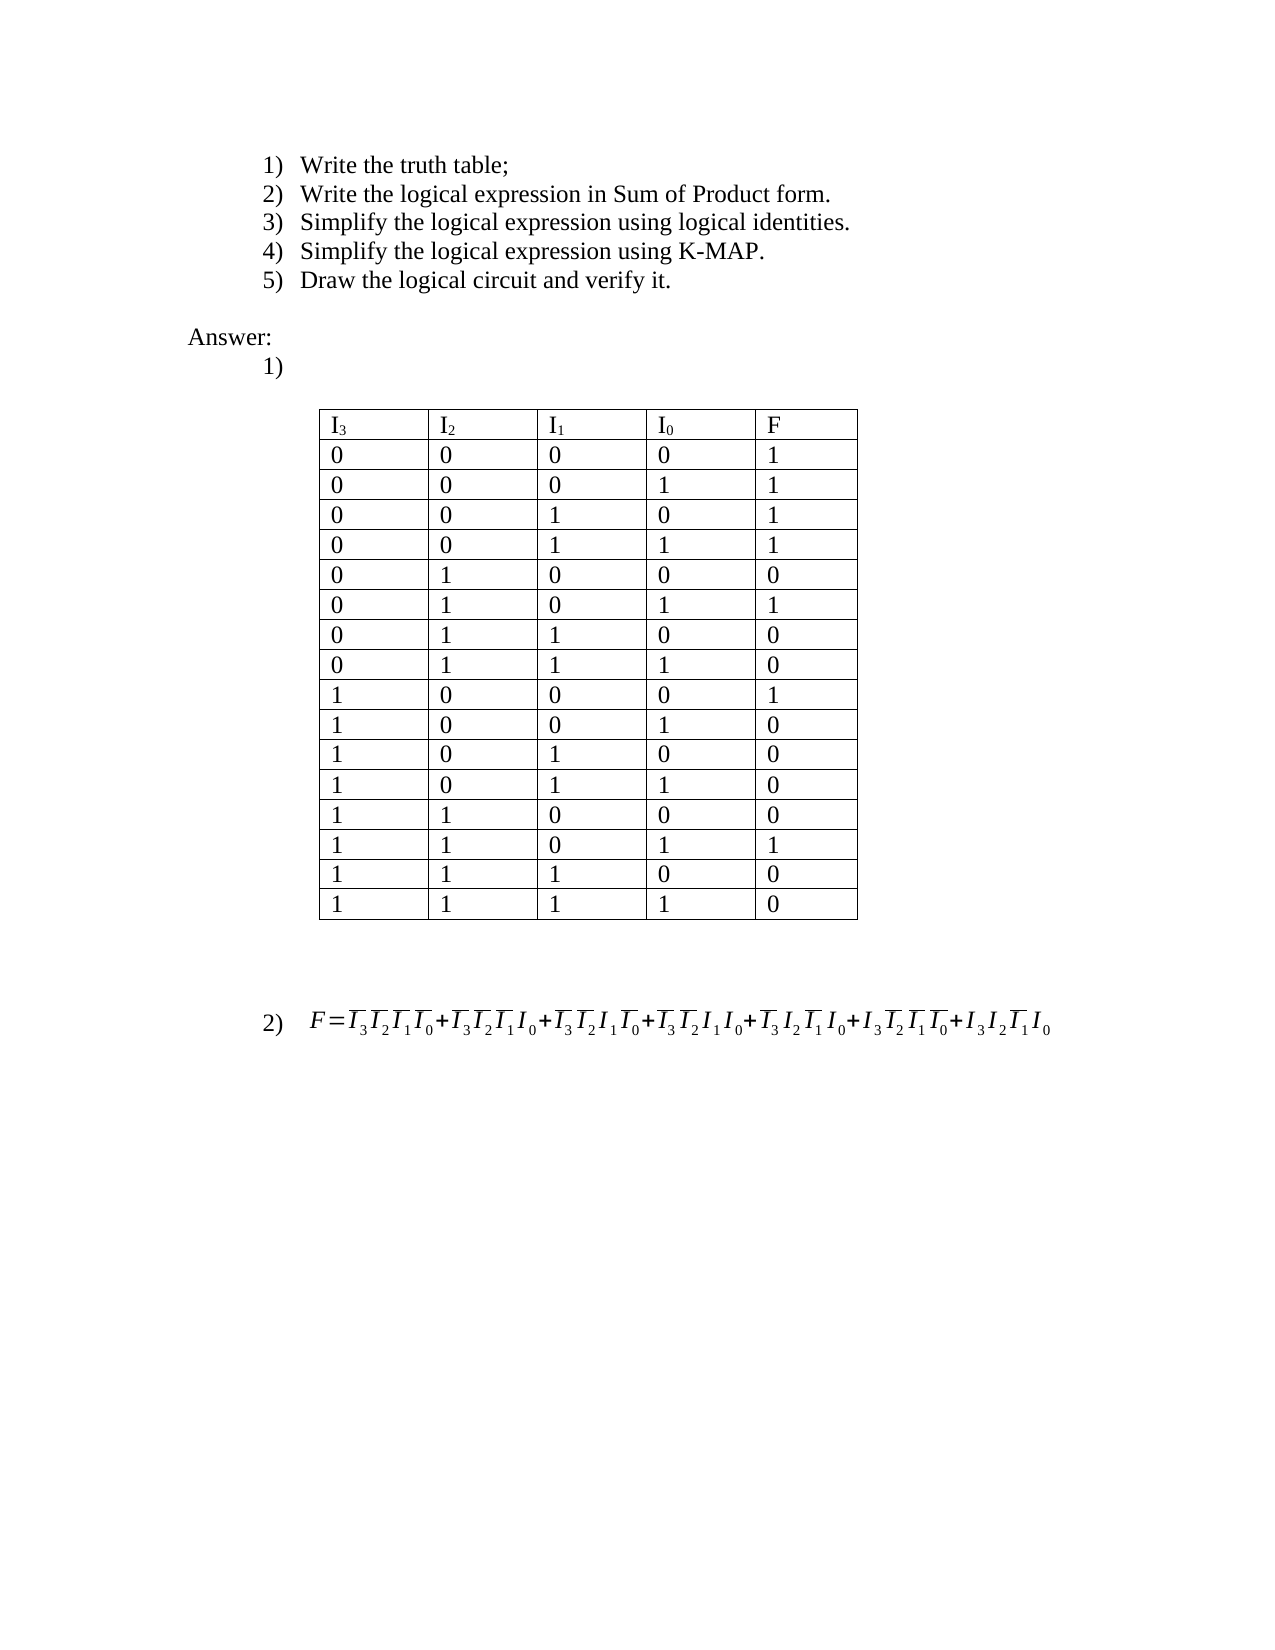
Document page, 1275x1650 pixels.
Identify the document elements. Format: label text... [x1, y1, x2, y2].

table_cell 0 [538, 710, 646, 738]
table_cell 1 [538, 530, 646, 559]
table_header I0 [647, 410, 755, 439]
table_cell 0 [647, 560, 755, 589]
table_cell 0 [429, 530, 537, 559]
table_cell 0 [538, 560, 646, 589]
table_cell 0 [320, 560, 428, 589]
table_cell 0 [320, 590, 428, 619]
list Simplify the logical expression using logical identities. [262, 207, 1087, 236]
table_cell 0 [756, 889, 857, 919]
table_cell 0 [320, 440, 428, 469]
table_cell 0 [320, 530, 428, 559]
table_cell 1 [756, 530, 857, 559]
table_cell 0 [538, 470, 646, 499]
table_cell 1 [647, 770, 755, 799]
table_cell 1 [538, 860, 646, 888]
table_cell 0 [647, 800, 755, 829]
table_cell 1 [756, 590, 857, 619]
table_cell 1 [538, 620, 646, 649]
table_cell 0 [429, 770, 537, 799]
list Simplify the logical expression using K-MAP. [262, 236, 1087, 265]
table_cell 0 [429, 440, 537, 469]
table_header I2 [429, 410, 537, 439]
list Draw the logical circuit and verify it. [262, 265, 1087, 294]
table_cell 0 [756, 710, 857, 738]
table_cell 1 [756, 680, 857, 709]
table_cell 1 [647, 470, 755, 499]
table_cell 1 [647, 830, 755, 858]
list Answer: [187, 322, 1087, 351]
table_cell 1 [320, 740, 428, 769]
table_cell 1 [429, 620, 537, 649]
table_cell 0 [538, 830, 646, 858]
table_cell 1 [429, 860, 537, 888]
table_cell 0 [429, 710, 537, 738]
table_cell 1 [538, 650, 646, 679]
table_cell 1 [320, 830, 428, 858]
table_cell 0 [756, 770, 857, 799]
table_cell 1 [647, 650, 755, 679]
table_cell 1 [647, 710, 755, 738]
table_cell 1 [320, 860, 428, 888]
table_cell 1 [538, 889, 646, 919]
table_cell 0 [538, 800, 646, 829]
table_cell 1 [320, 889, 428, 919]
table_cell 0 [429, 500, 537, 529]
table_cell 1 [320, 710, 428, 738]
table_cell 1 [756, 470, 857, 499]
table_cell 0 [429, 680, 537, 709]
table_cell 1 [756, 440, 857, 469]
table_cell 1 [647, 889, 755, 919]
table_cell 0 [320, 470, 428, 499]
table_cell 1 [429, 830, 537, 858]
table_cell 0 [429, 740, 537, 769]
table_cell 0 [756, 800, 857, 829]
table_cell 1 [320, 800, 428, 829]
table_cell 0 [756, 860, 857, 888]
list Write the logical expression in Sum of Product form. [262, 179, 1087, 207]
table_cell 0 [538, 680, 646, 709]
table_cell 0 [647, 440, 755, 469]
table_cell 1 [429, 590, 537, 619]
table_header I3 [320, 410, 428, 439]
table_cell 0 [320, 620, 428, 649]
table_cell 0 [756, 740, 857, 769]
table_cell 0 [647, 620, 755, 649]
table_header F [756, 410, 857, 439]
table_cell 0 [647, 860, 755, 888]
table_cell 0 [429, 470, 537, 499]
table_cell 0 [320, 500, 428, 529]
table_cell 1 [320, 770, 428, 799]
table_cell 1 [647, 530, 755, 559]
table_cell 0 [756, 560, 857, 589]
table_cell 1 [429, 800, 537, 829]
table_cell 0 [647, 740, 755, 769]
table_cell 1 [429, 560, 537, 589]
table_cell 0 [756, 620, 857, 649]
list Write the truth table; [262, 150, 1087, 179]
table_cell 0 [538, 590, 646, 619]
table_cell 1 [538, 740, 646, 769]
table_cell 0 [320, 650, 428, 679]
table_cell 1 [538, 770, 646, 799]
table_cell 0 [647, 500, 755, 529]
table_header I1 [538, 410, 646, 439]
table_cell 0 [756, 650, 857, 679]
table_cell 1 [756, 500, 857, 529]
table_cell 1 [756, 830, 857, 858]
table_cell 0 [647, 680, 755, 709]
table_cell 1 [429, 650, 537, 679]
table_cell 1 [538, 500, 646, 529]
table_cell 1 [429, 889, 537, 919]
table_cell 1 [647, 590, 755, 619]
table_cell 1 [320, 680, 428, 709]
table_cell 0 [538, 440, 646, 469]
